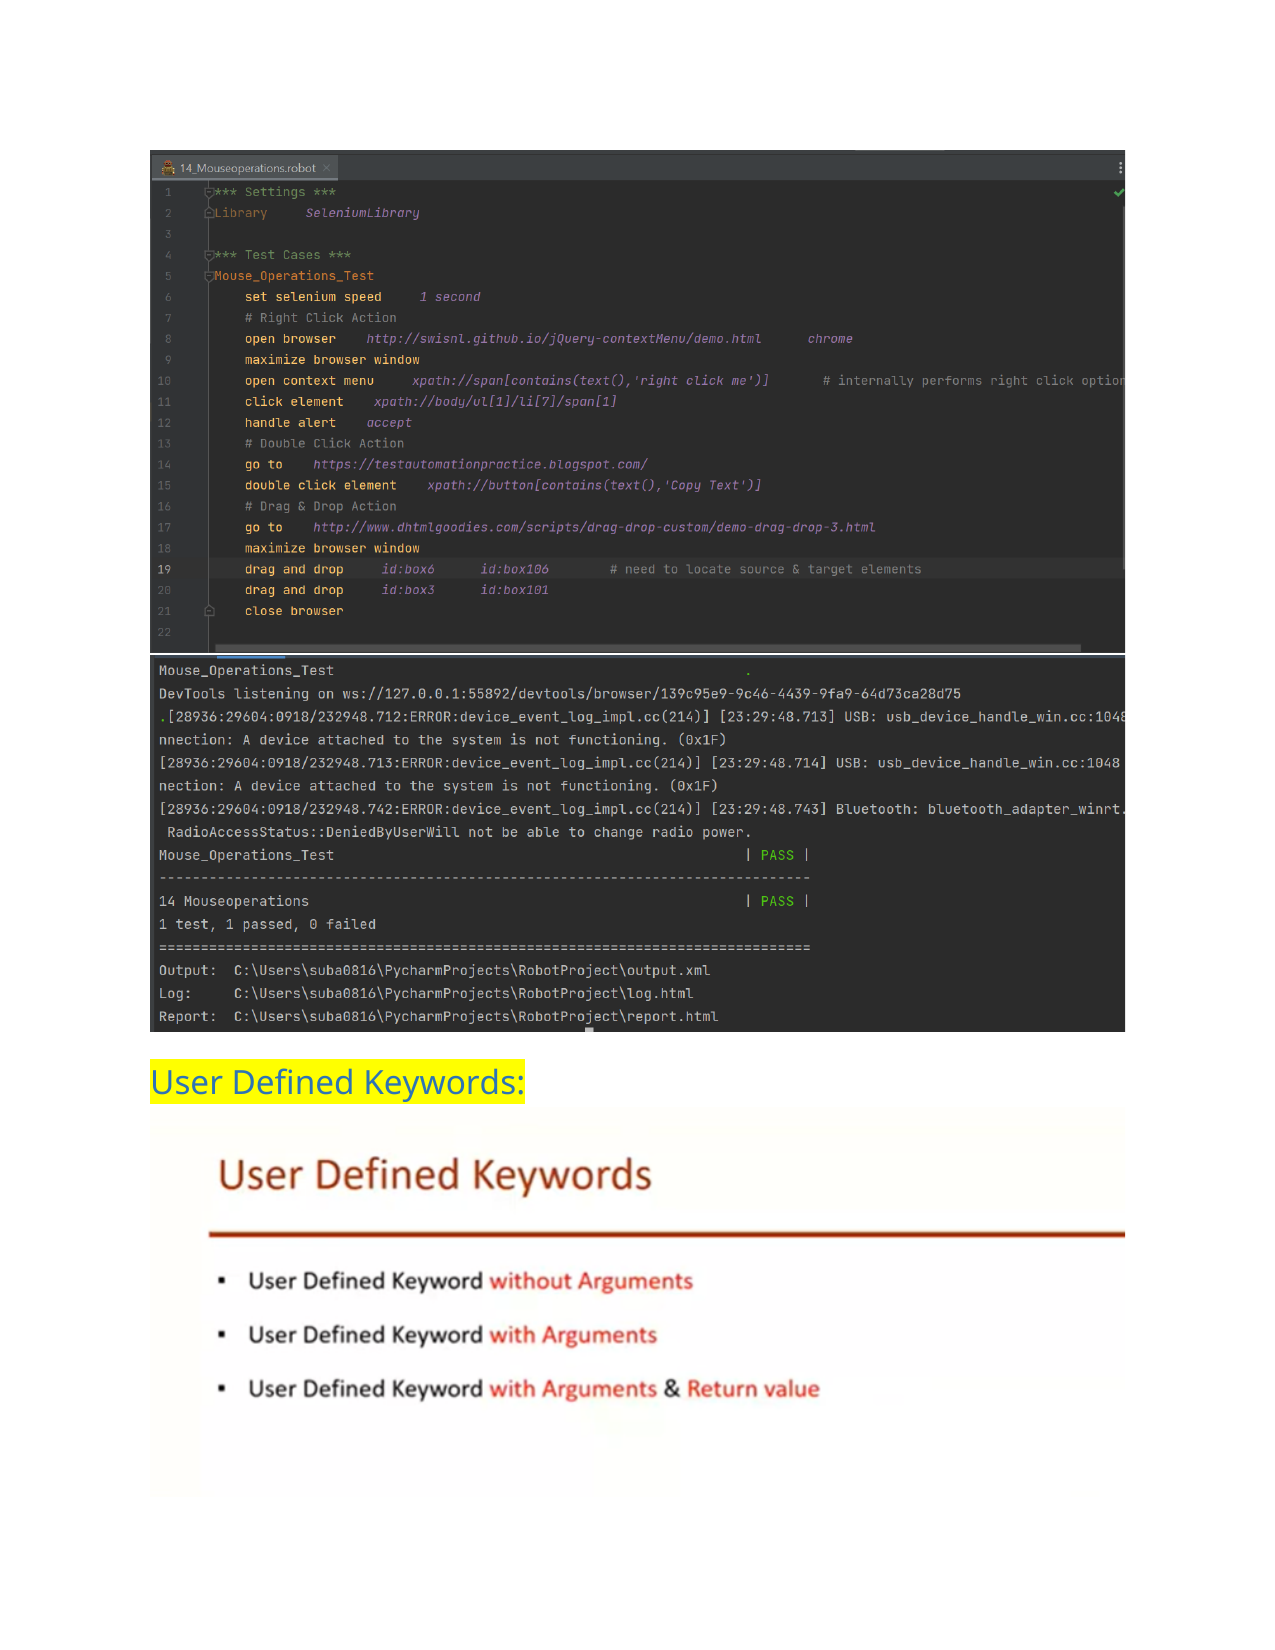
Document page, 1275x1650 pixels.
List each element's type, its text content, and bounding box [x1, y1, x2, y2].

subtitle User Defined Keywords: [150, 1058, 1125, 1104]
picture [150, 1107, 1125, 1497]
picture [150, 655, 1125, 1032]
picture [150, 150, 1125, 653]
